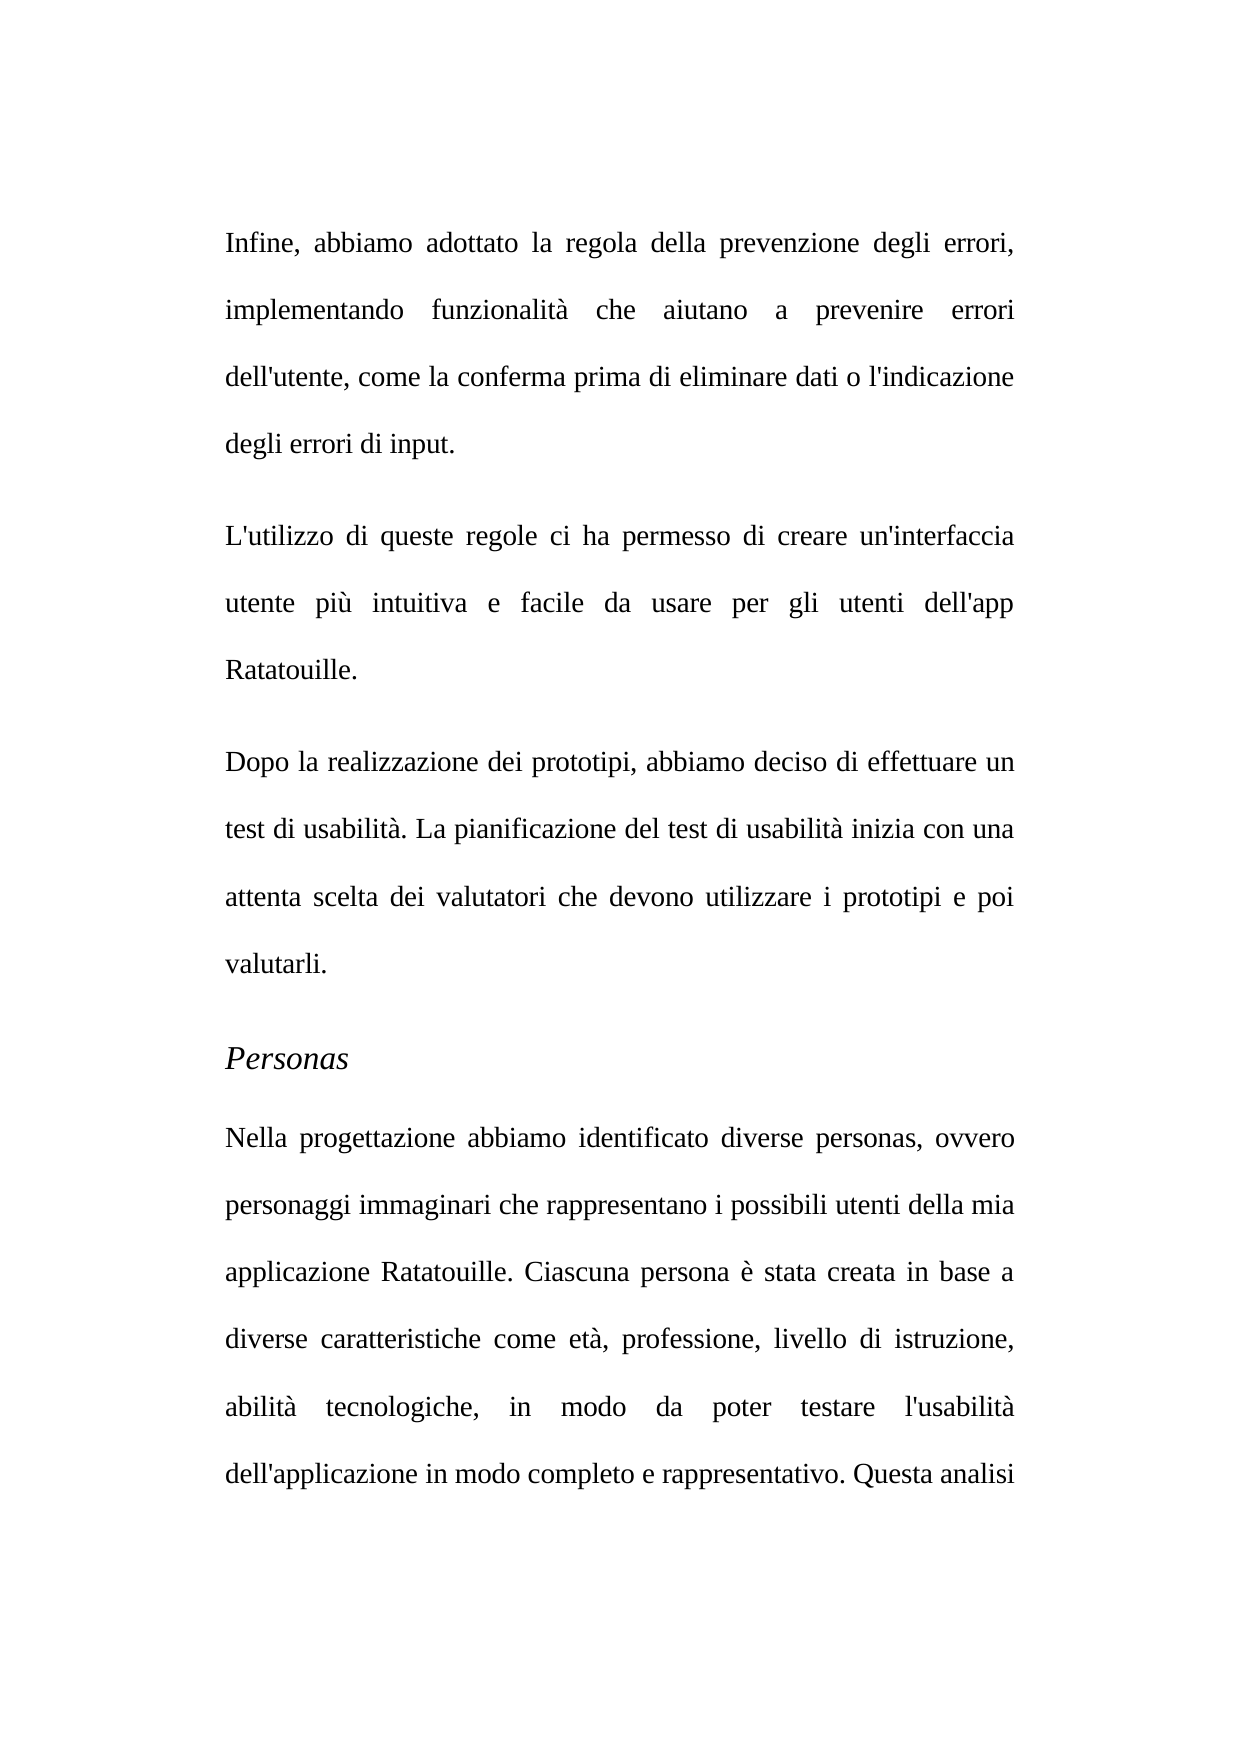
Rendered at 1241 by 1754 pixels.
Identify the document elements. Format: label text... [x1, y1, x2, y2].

subtitle Personas [225, 1038, 1015, 1076]
text Infine, abbiamo adottato la regola della prevenzione degli errori, implementando funzionalità che aiutano a prevenire errori dell'utente, come la conferma prima di eliminare dati o l'indicazione degli errori di input. [225, 225, 1015, 460]
text L'utilizzo di queste regole ci ha permesso di creare un'interfaccia utente più intuitiva e facile da usare per gli utenti dell'app Ratatouille. [225, 518, 1015, 686]
text Dopo la realizzazione dei prototipi, abbiamo deciso di effettuare un test di usabilità. La pianificazione del test di usabilità inizia con una attenta scelta dei valutatori che devono utilizzare i prototipi e poi valutarli. [225, 744, 1015, 979]
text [225, 1120, 1015, 1489]
